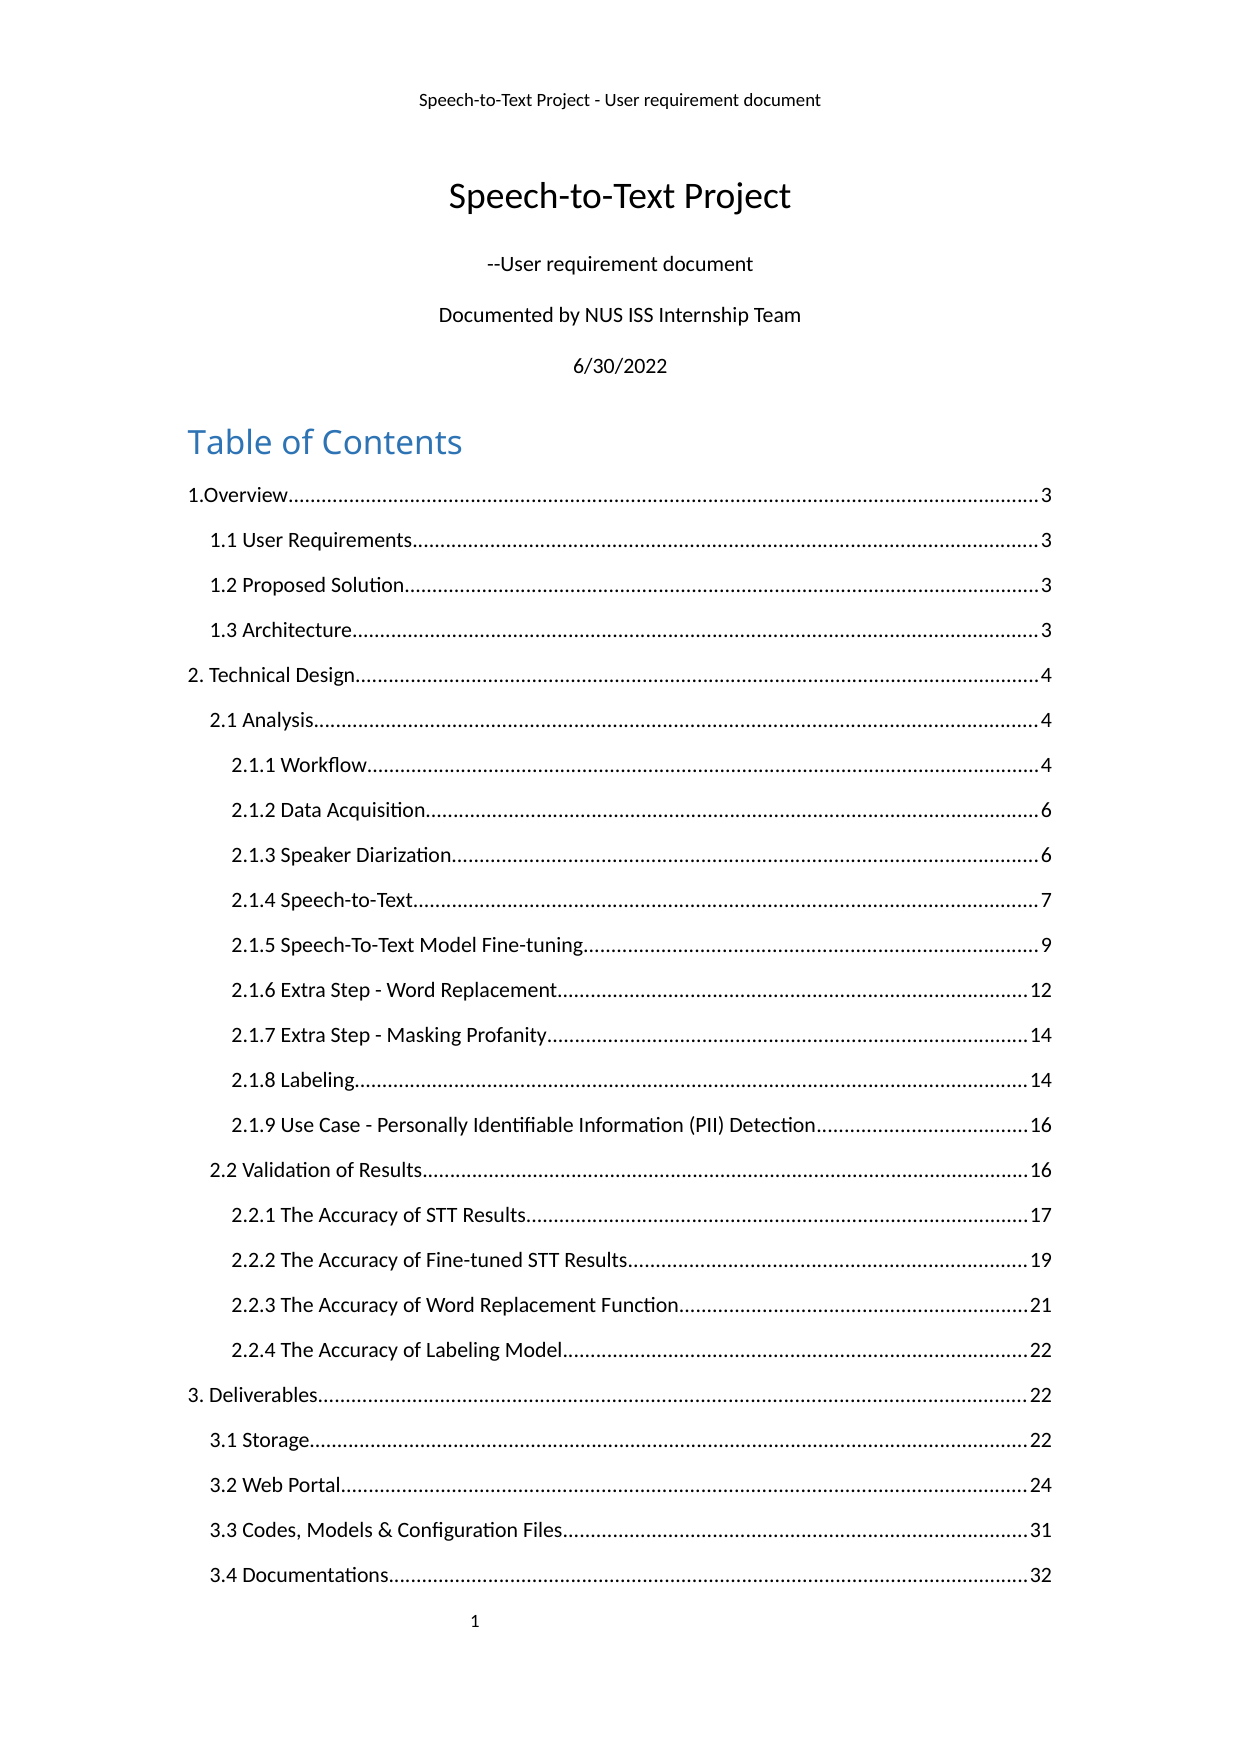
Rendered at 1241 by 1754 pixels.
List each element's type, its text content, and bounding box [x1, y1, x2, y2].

text 6/30/2022 [187, 350, 1053, 382]
text Documented by NUS ISS Internship Team [187, 298, 1053, 331]
text Speech-to-Text Project [187, 162, 1053, 227]
text --User requirement document [187, 247, 1053, 280]
